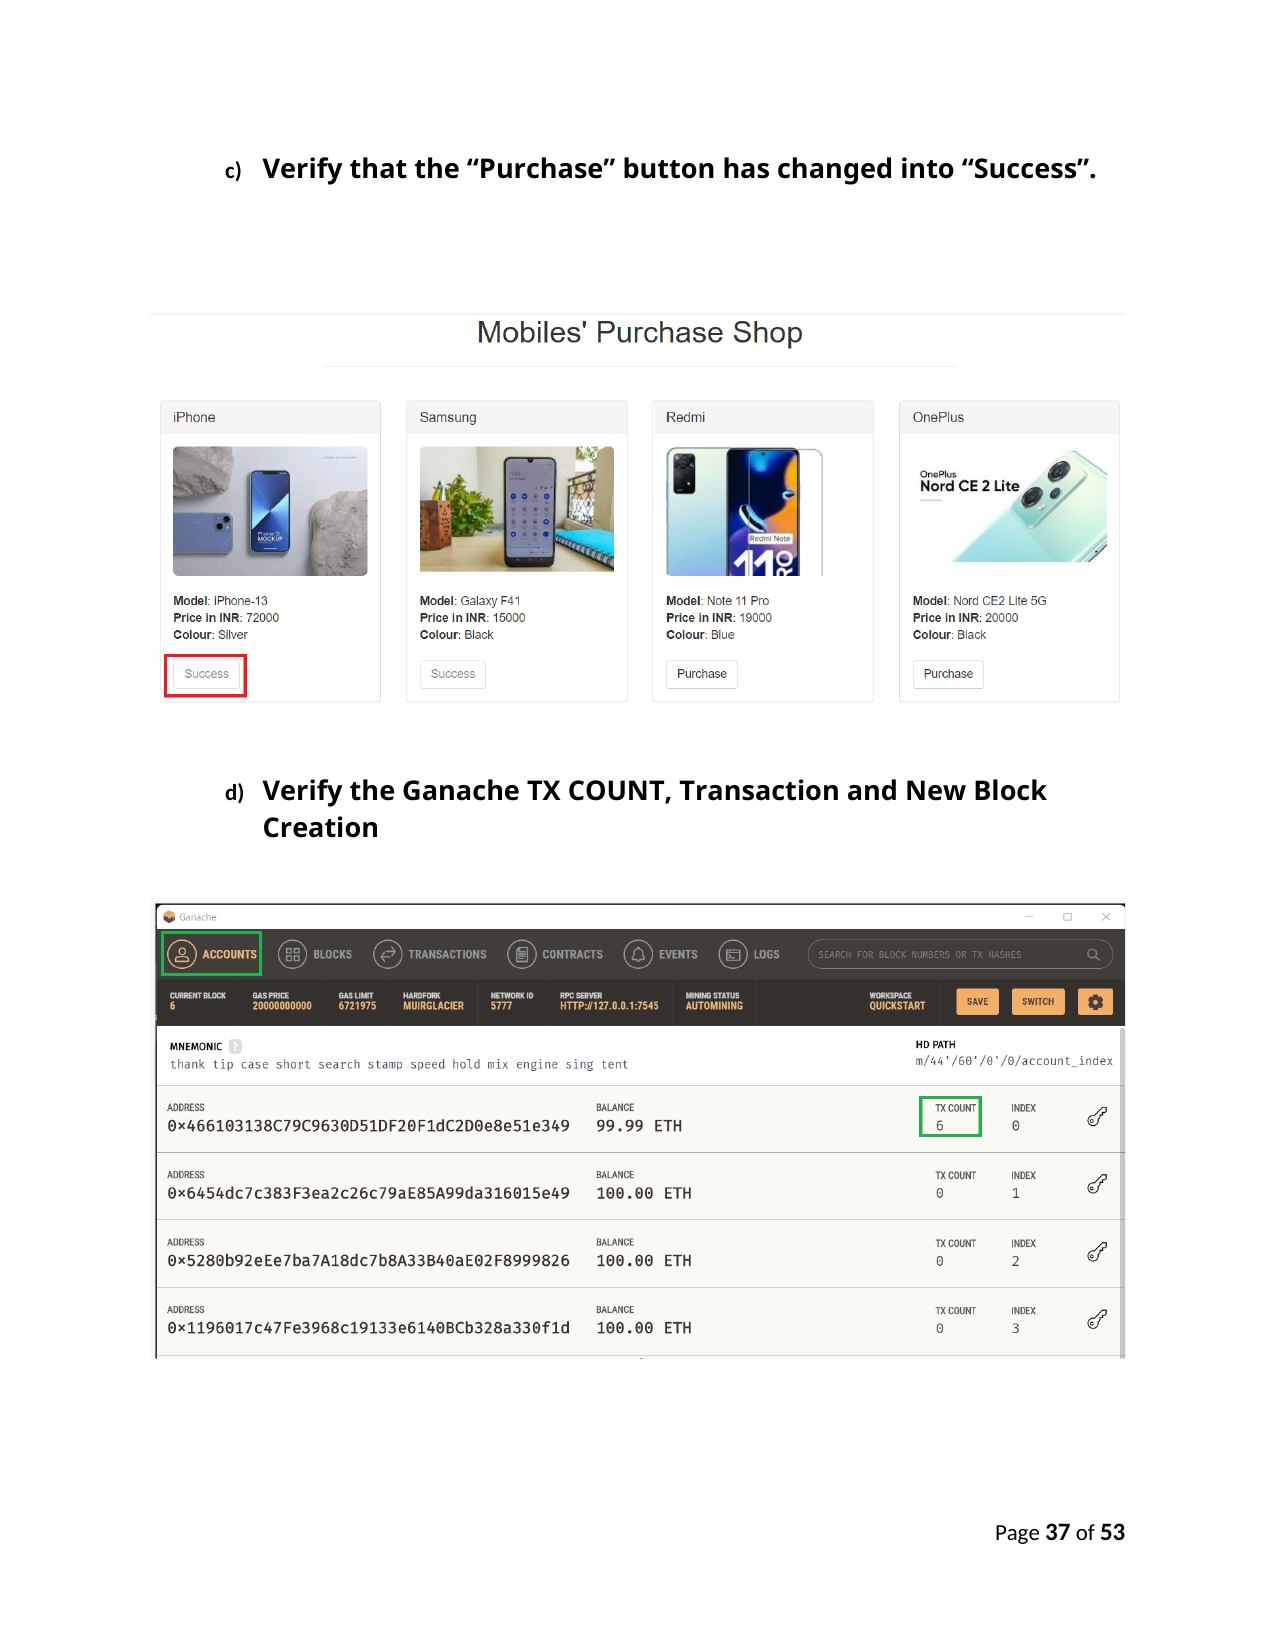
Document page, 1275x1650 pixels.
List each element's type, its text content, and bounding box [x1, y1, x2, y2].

subtitle Verify that the “Purchase” button has changed into “Success”. [225, 150, 1125, 187]
subtitle Verify the Ganache TX COUNT, Transaction and New Block Creation [225, 771, 1125, 845]
picture [150, 313, 1125, 706]
picture [150, 898, 1125, 1359]
